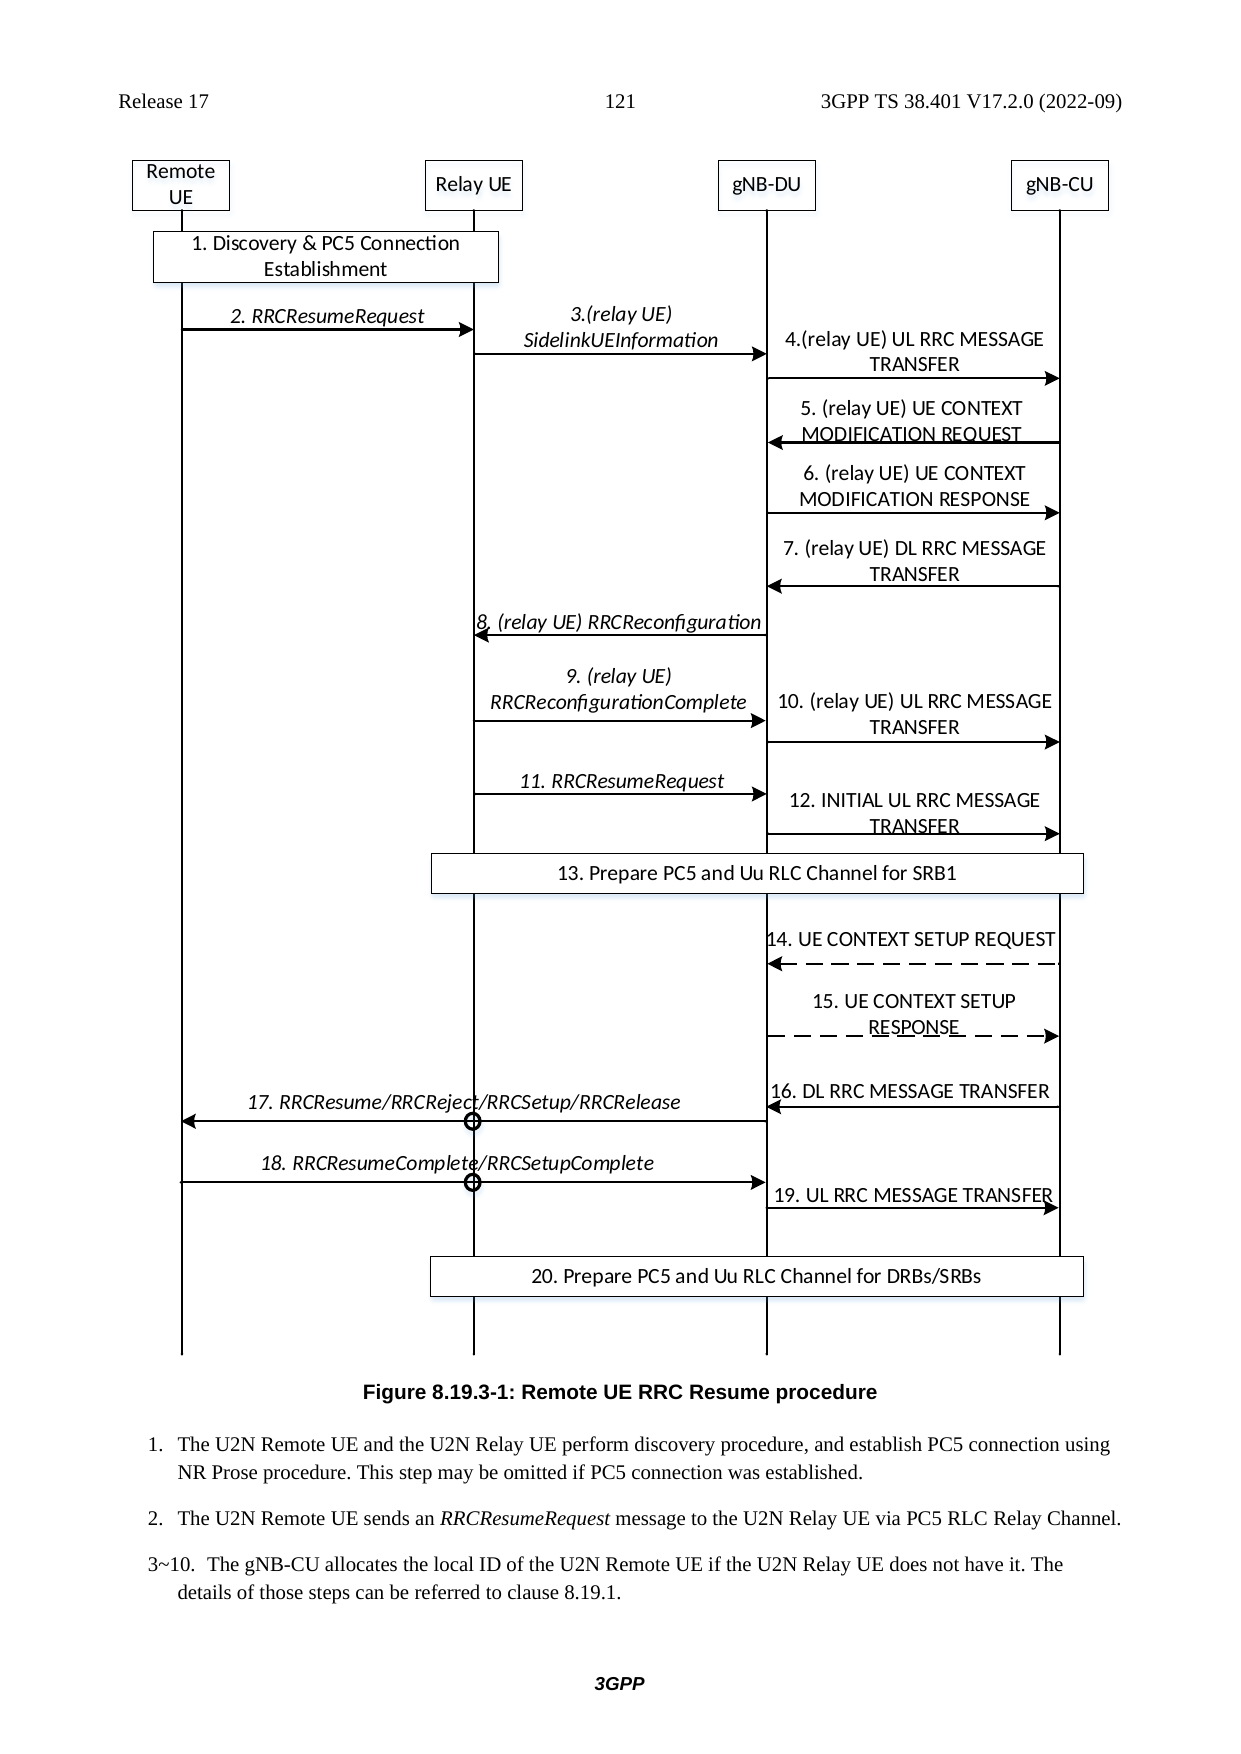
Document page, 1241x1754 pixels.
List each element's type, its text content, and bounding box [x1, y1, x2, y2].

text 2. The U2N Remote UE sends an RRCResumeRequest message to the U2N Relay UE via PC5 RLC Relay Channel. [148, 1506, 1122, 1530]
text 1. The U2N Remote UE and the U2N Relay UE perform discovery procedure, and establish PC5 connection using NR Prose procedure. This step may be omitted if PC5 connection was established. [148, 1432, 1122, 1484]
text 3~10. The gNB-CU allocates the local ID of the U2N Remote UE if the U2N Relay UE does not have it. The details of those steps can be referred to clause 8.19.1. [148, 1552, 1122, 1604]
text Figure 8.19.3-1: Remote UE RRC Resume procedure [118, 1379, 1122, 1403]
